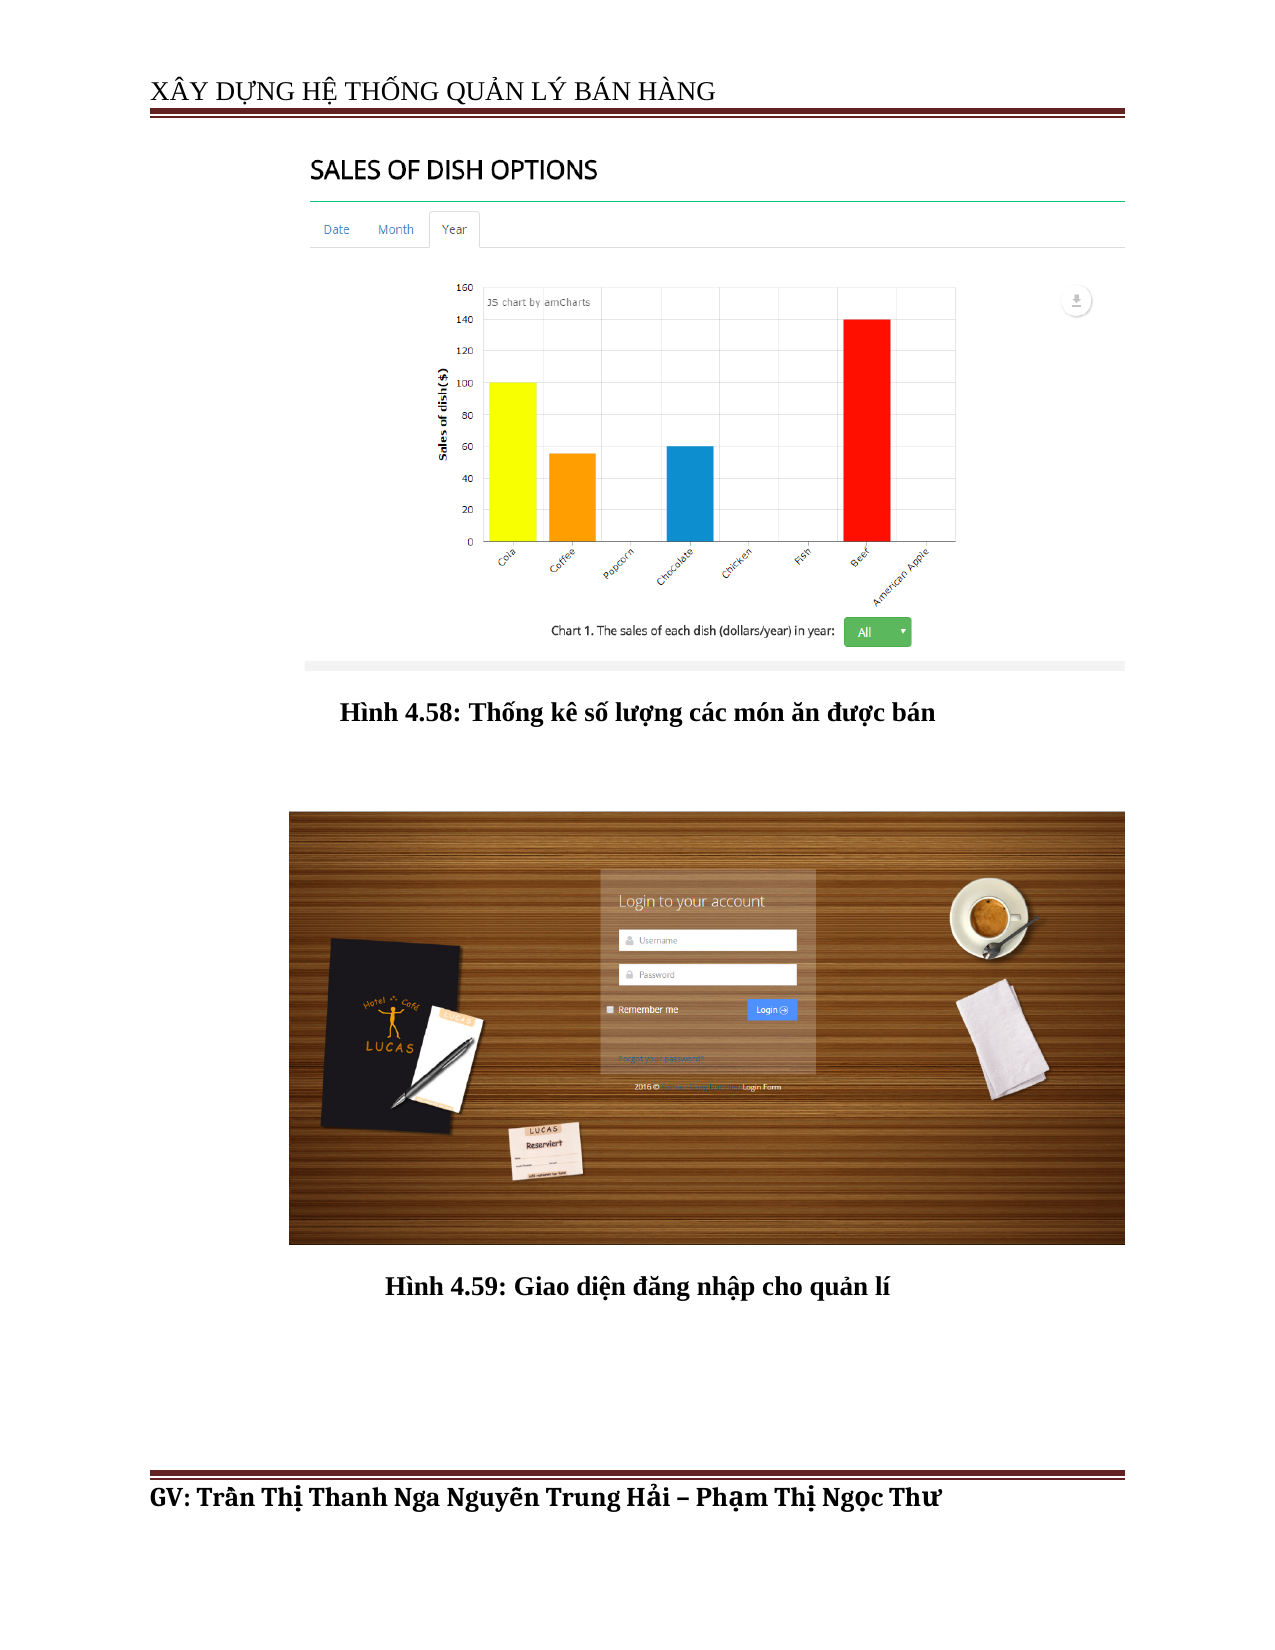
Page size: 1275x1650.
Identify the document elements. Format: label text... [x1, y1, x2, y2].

picture [289, 811, 1125, 1245]
picture [304, 150, 1125, 671]
